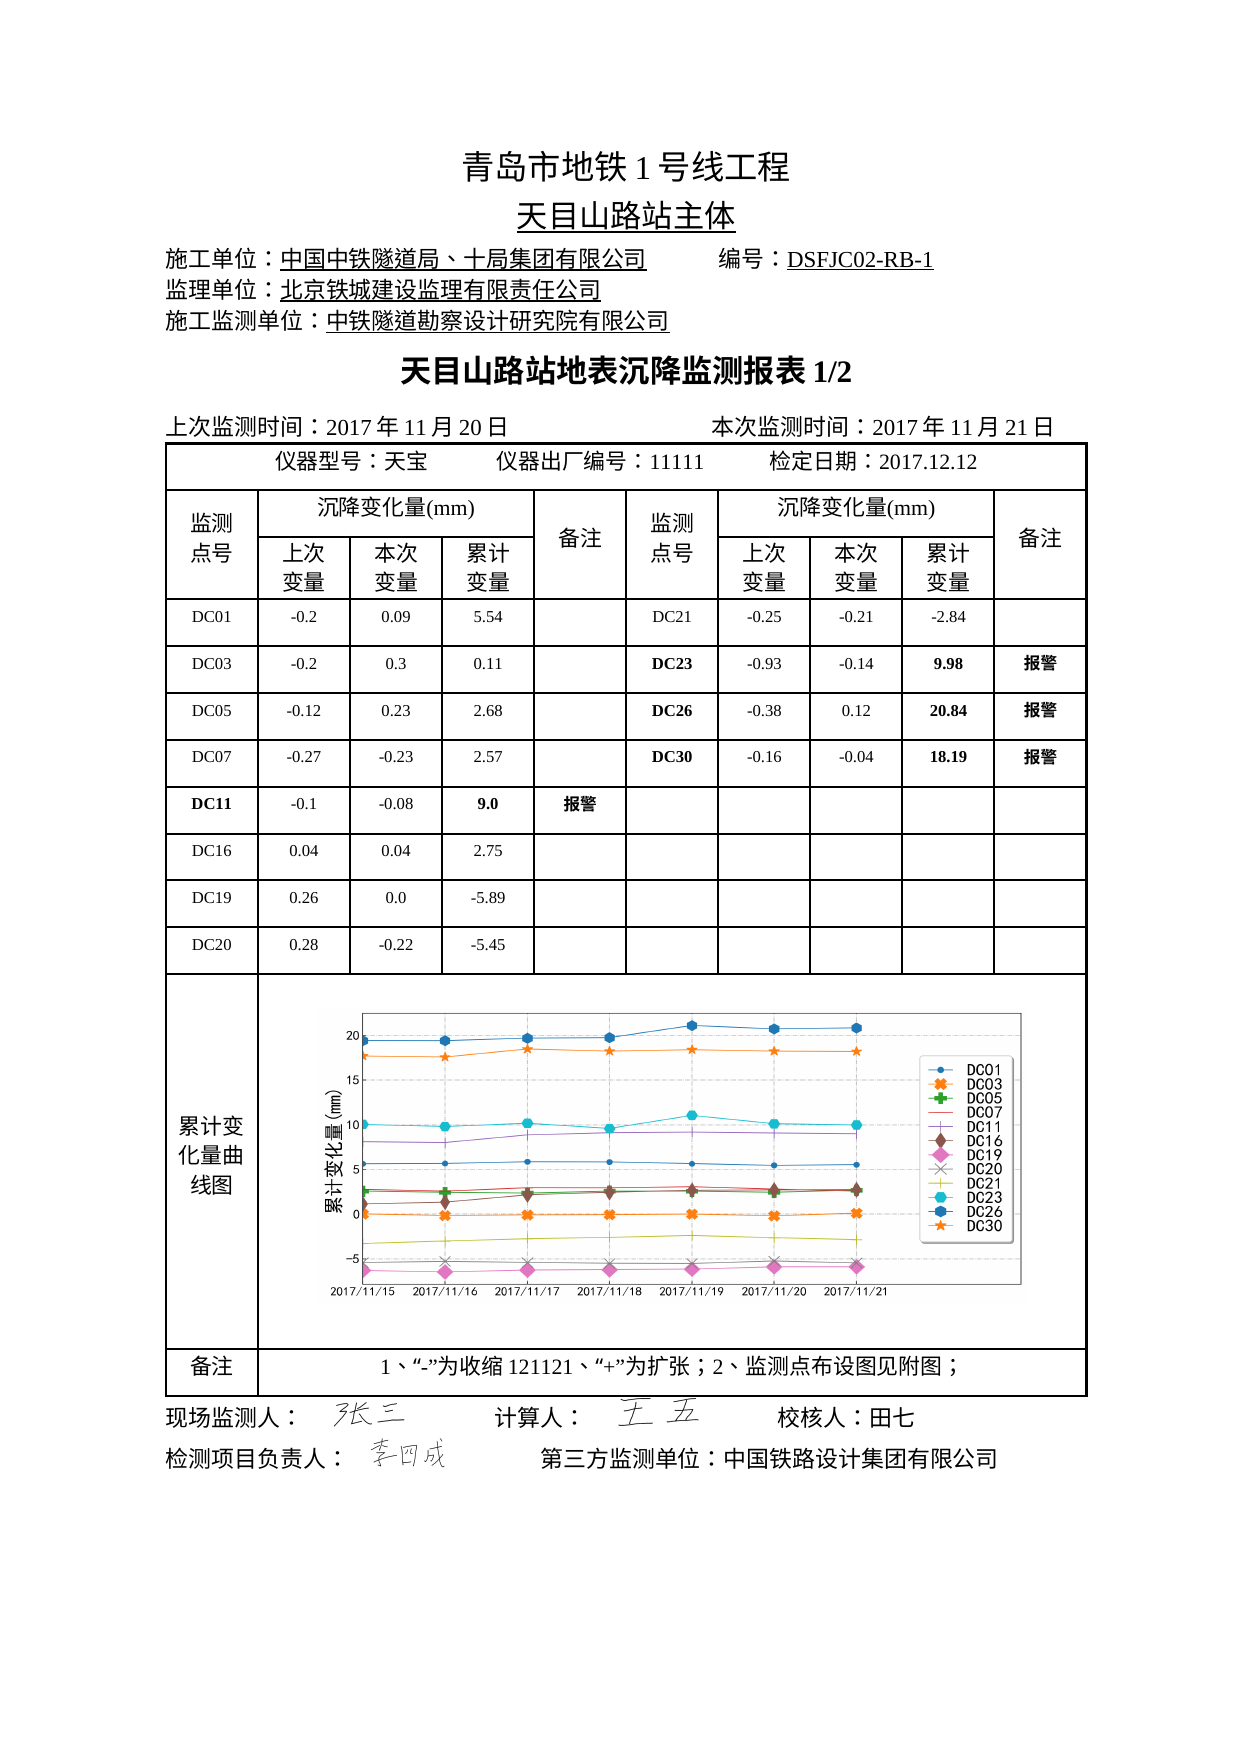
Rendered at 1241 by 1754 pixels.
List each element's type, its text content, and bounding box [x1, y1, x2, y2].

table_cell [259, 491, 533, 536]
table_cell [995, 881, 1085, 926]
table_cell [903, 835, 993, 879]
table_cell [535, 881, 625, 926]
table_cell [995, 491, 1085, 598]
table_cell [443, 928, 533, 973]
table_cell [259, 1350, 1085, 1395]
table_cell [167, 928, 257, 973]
text 检测项目负责人： 第三方监测单位：中国铁路设计集团有限公司 [165, 1438, 1087, 1474]
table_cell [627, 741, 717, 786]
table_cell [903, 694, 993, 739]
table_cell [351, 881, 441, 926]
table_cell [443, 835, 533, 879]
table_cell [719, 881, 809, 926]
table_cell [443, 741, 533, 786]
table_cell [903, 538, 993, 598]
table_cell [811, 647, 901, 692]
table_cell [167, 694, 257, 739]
text 监理单位：北京铁城建设监理有限责任公司 [165, 274, 1087, 305]
text 天目山路站地表沉降监测报表1/2 [165, 349, 1087, 392]
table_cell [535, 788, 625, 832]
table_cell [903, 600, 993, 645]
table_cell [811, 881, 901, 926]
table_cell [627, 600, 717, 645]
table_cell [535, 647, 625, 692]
text 施工监测单位：中铁隧道勘察设计研究院有限公司 [165, 305, 1087, 337]
picture [317, 1007, 1027, 1303]
picture [604, 1397, 723, 1427]
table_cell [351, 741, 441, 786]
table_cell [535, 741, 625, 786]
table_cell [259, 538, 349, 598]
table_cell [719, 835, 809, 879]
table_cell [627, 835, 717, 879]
picture [321, 1397, 440, 1427]
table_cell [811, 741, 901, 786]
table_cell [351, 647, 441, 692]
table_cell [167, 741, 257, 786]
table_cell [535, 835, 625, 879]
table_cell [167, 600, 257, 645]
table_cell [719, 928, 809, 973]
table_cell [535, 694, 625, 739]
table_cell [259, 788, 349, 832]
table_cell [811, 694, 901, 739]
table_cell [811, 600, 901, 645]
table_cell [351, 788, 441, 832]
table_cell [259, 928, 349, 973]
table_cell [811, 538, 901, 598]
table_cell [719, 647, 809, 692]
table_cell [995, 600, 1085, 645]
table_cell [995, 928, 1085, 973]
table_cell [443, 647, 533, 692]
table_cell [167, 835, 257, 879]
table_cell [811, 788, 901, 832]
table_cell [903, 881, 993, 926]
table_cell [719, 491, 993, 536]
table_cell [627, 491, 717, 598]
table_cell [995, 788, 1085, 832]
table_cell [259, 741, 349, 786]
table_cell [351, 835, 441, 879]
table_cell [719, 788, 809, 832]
text 上次监测时间：2017年11月20日 本次监测时间：2017年11月21日 [165, 411, 1087, 442]
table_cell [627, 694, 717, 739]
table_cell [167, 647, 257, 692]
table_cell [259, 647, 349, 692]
text 施工单位：中国中铁隧道局、十局集团有限公司 编号：DSFJC02-RB-1 [165, 243, 1087, 274]
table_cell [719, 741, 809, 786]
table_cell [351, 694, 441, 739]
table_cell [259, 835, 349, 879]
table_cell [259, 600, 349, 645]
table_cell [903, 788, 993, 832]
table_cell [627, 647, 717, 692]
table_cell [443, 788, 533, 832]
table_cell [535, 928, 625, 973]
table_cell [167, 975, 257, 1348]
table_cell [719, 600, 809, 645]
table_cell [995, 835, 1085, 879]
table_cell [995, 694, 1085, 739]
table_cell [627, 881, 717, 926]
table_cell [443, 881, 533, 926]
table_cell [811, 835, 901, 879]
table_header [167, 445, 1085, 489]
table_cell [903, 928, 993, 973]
text 天目山路站主体 [165, 184, 1087, 239]
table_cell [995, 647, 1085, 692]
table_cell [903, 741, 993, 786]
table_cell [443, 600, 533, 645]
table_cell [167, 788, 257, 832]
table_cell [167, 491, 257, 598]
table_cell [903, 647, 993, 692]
text 现场监测人： 计算人： 校核人：田七 [165, 1397, 1087, 1433]
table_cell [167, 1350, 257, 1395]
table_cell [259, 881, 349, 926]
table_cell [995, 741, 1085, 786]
text 青岛市地铁1号线工程 [165, 159, 1087, 184]
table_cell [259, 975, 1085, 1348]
picture [367, 1437, 486, 1468]
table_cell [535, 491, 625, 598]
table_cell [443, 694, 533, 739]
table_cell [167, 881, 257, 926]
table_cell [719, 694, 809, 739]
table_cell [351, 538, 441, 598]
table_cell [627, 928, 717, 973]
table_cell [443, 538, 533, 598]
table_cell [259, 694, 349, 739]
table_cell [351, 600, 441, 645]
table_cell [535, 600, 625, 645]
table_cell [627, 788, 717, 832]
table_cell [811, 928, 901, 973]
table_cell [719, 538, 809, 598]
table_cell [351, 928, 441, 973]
